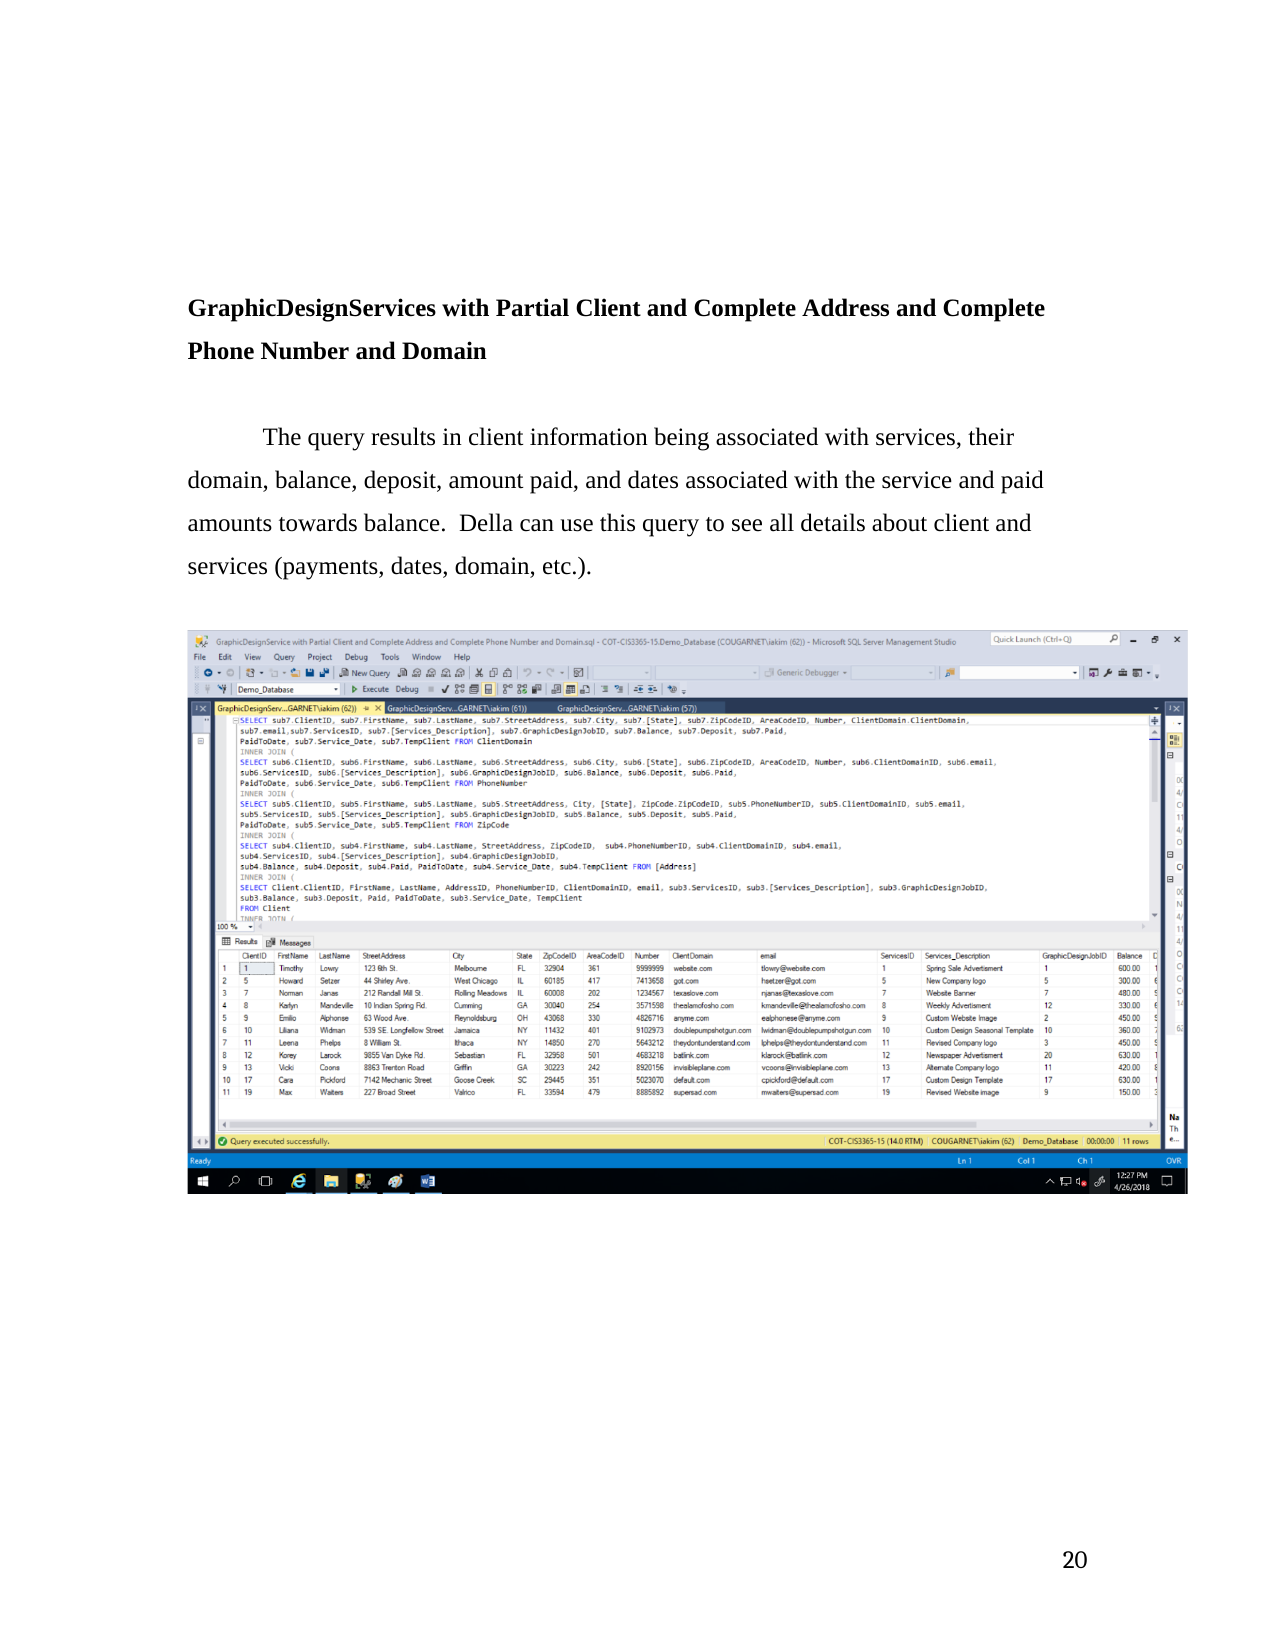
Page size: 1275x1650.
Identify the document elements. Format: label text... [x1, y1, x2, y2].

text GraphicDesignServices with Partial Client and Complete Address and Complete Phone Number and Domain [187, 293, 1087, 364]
picture [187, 630, 1188, 1194]
text The query results in client information being associated with services, their domain, balance, deposit, amount paid, and dates associated with the service and paid amounts towards balance. Della can use this query to see all details about client and services (payments, dates, domain, etc.). [187, 422, 1087, 580]
